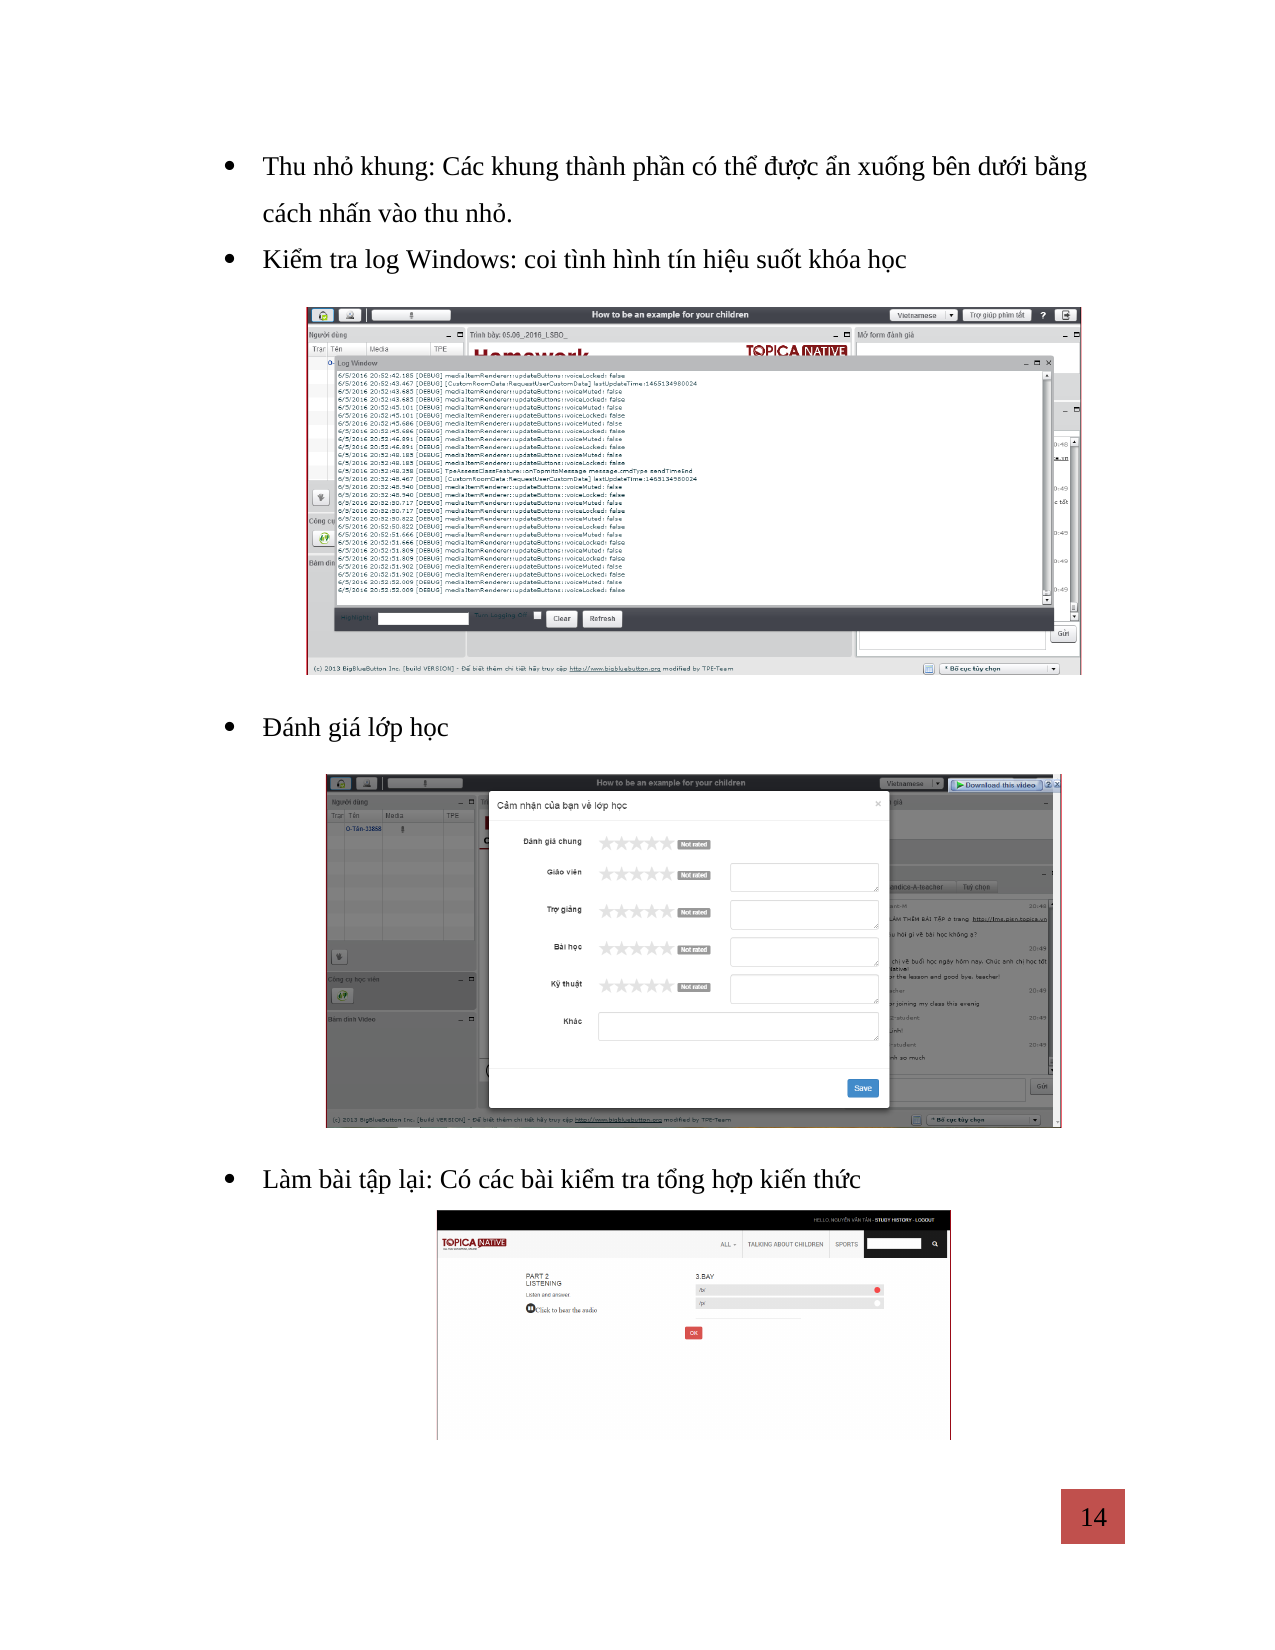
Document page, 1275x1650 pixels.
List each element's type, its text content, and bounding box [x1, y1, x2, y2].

picture [325, 774, 1062, 1128]
picture [306, 307, 1082, 675]
list Làm bài tập lại: Có các bài kiểm tra tổng hợp kiến thức [225, 1163, 1125, 1195]
list Thu nhỏ khung: Các khung thành phần có thể được ẩn xuống bên dưới bằng cách nhấn vào thu nhỏ. [225, 150, 1125, 228]
picture [436, 1210, 951, 1440]
list Kiểm tra log Windows: coi tình hình tín hiệu suốt khóa học [225, 243, 1125, 275]
list Đánh giá lớp học [225, 711, 1125, 742]
